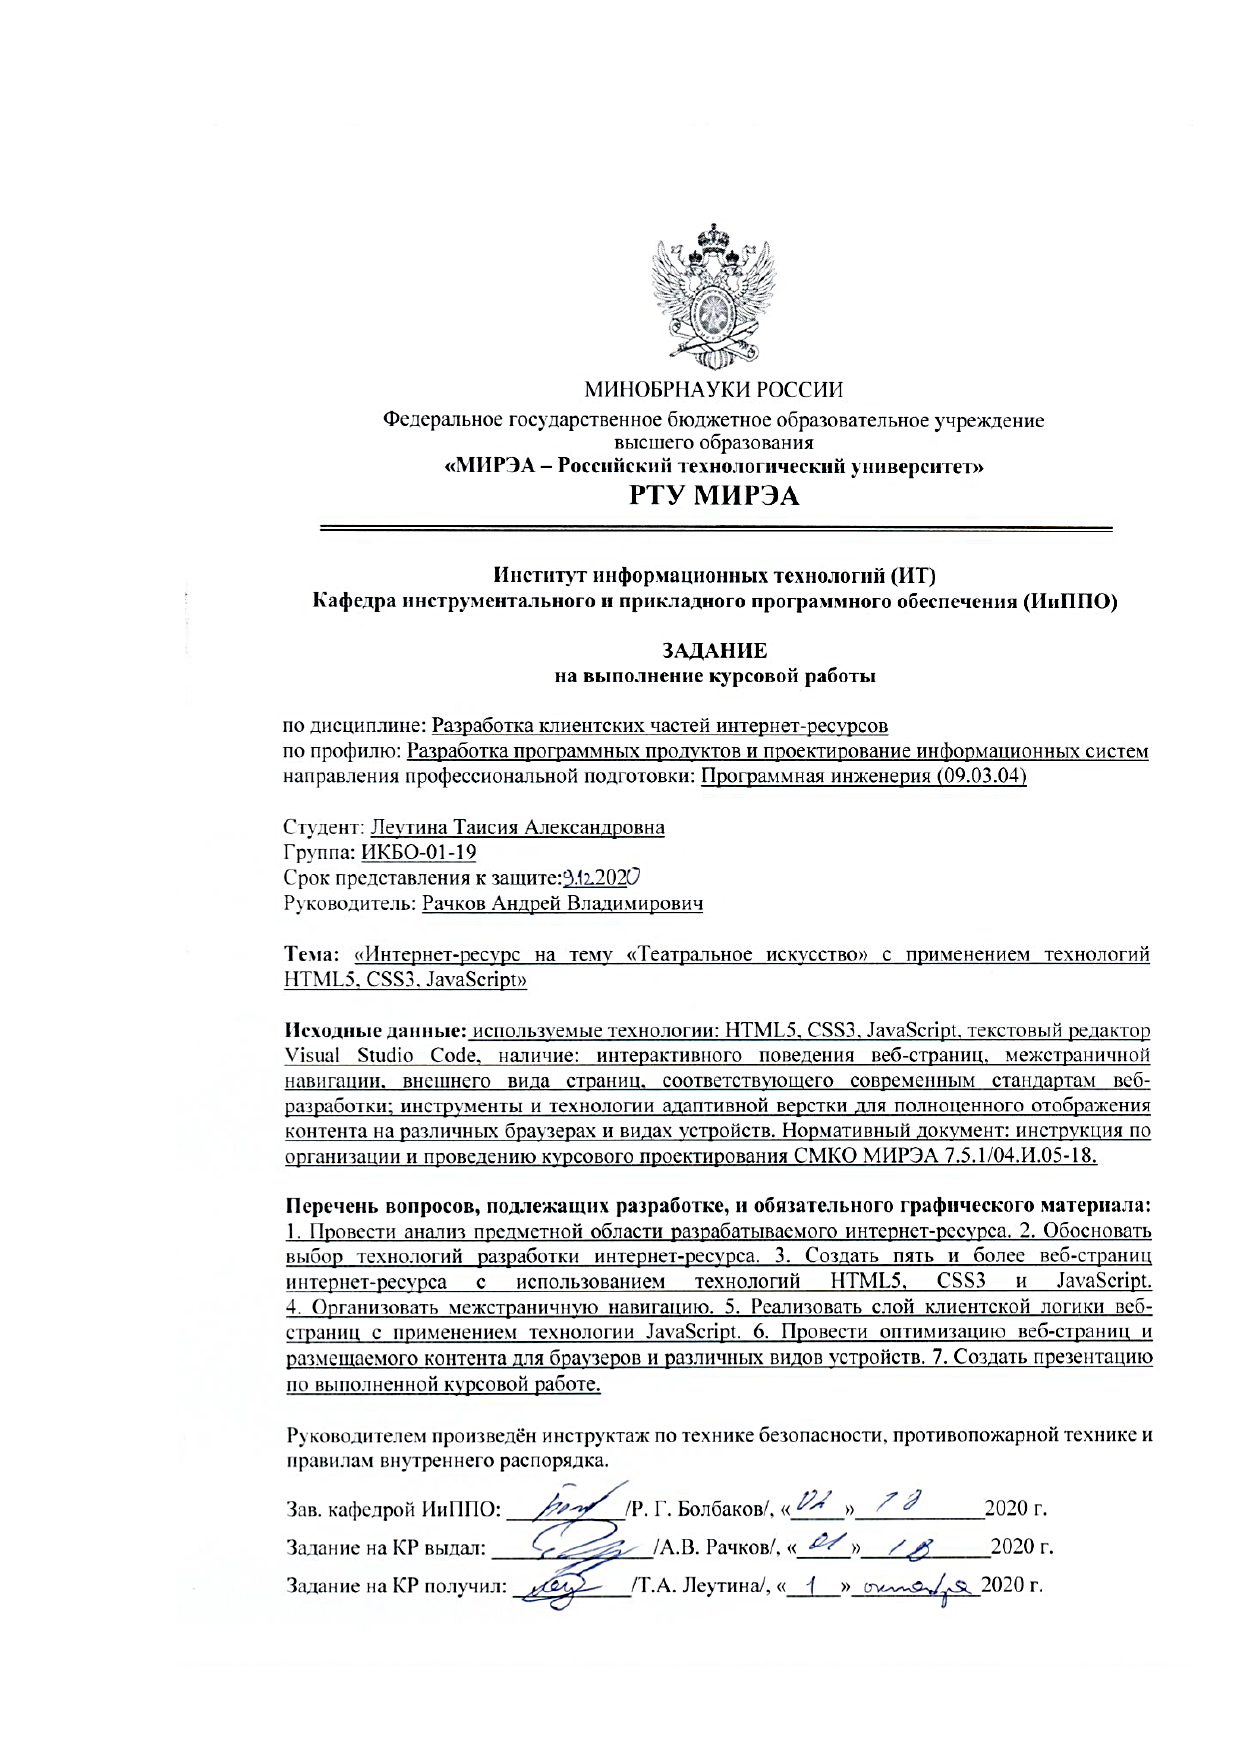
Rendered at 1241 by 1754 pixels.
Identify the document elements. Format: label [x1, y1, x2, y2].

picture [177, 118, 1193, 1667]
